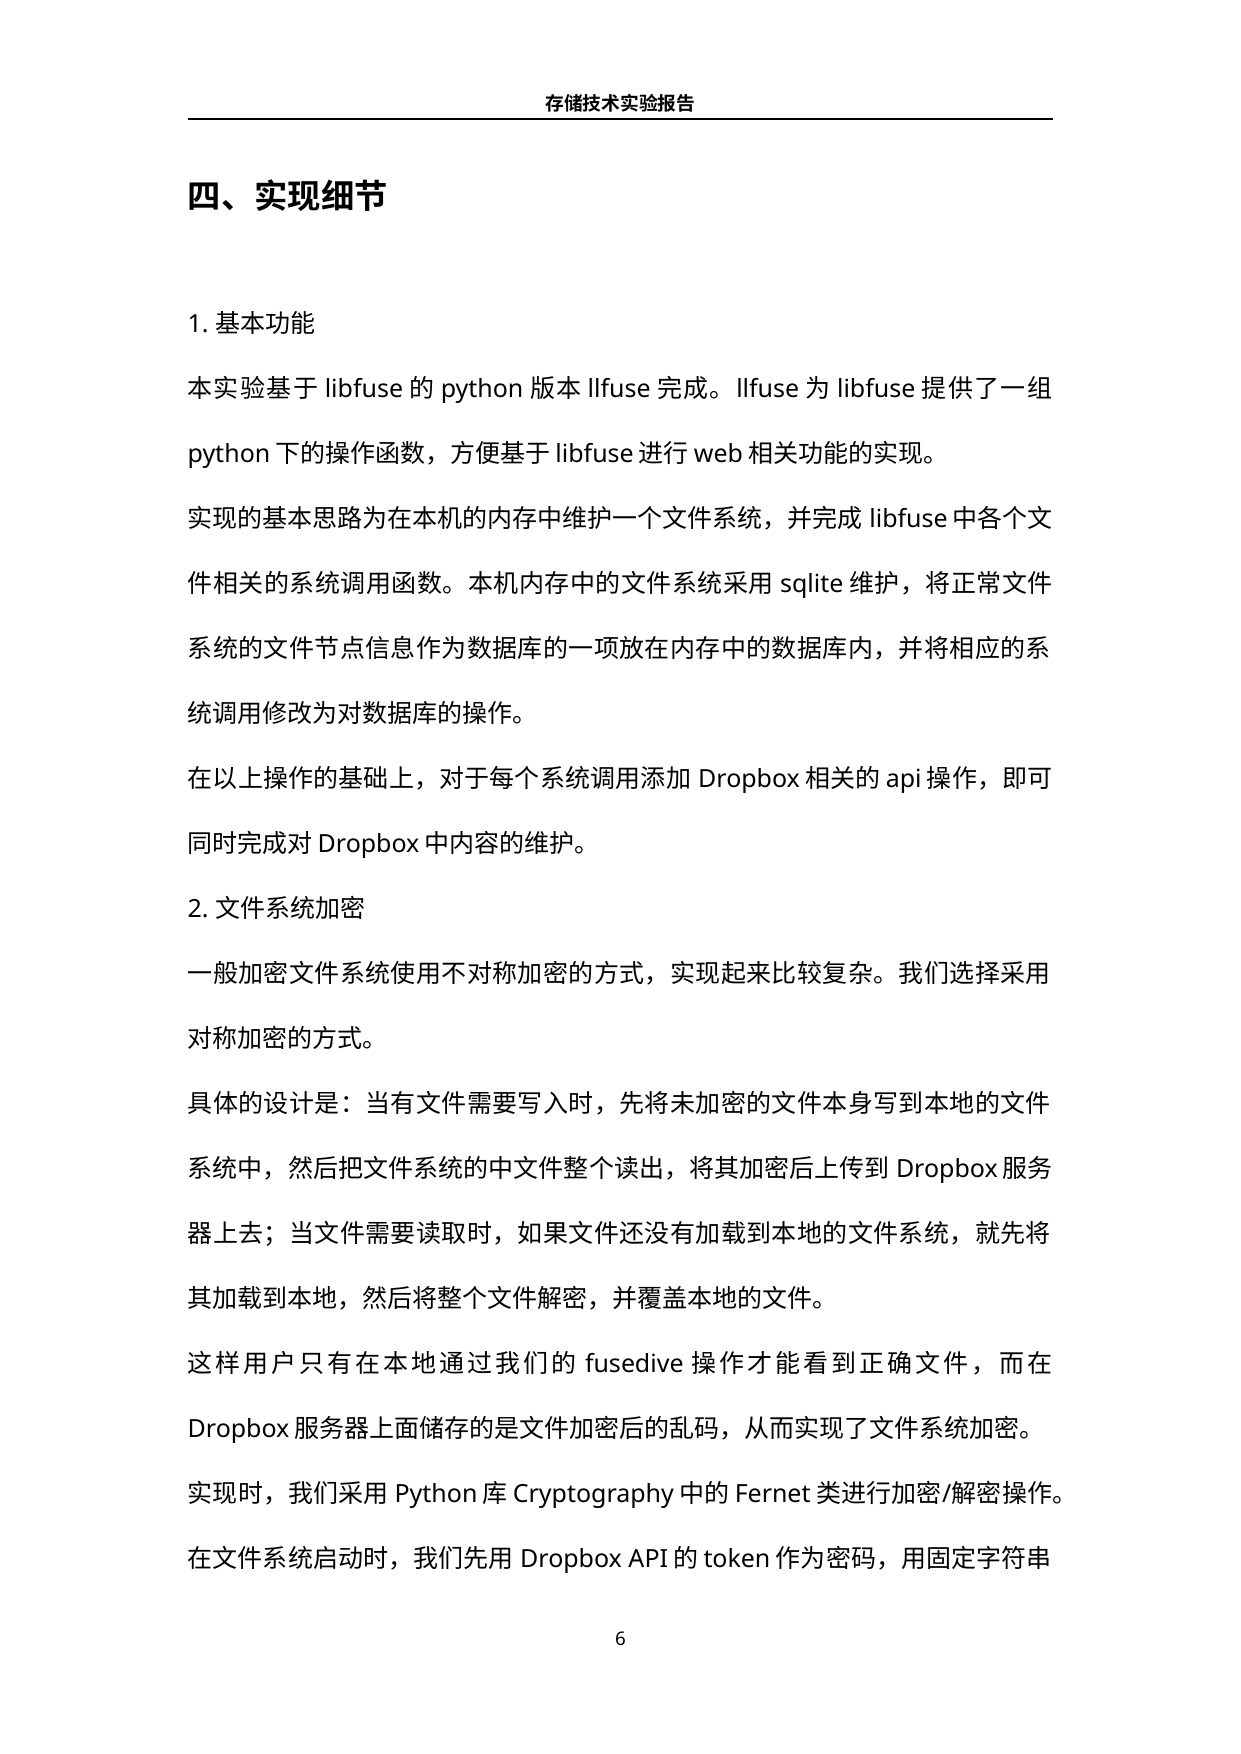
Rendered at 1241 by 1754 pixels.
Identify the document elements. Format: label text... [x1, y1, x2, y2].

subtitle 四、实现细节 [187, 162, 1053, 227]
text 这样用户只有在本地通过我们的fusedive操作才能看到正确文件，而在Dropbox服务器上面储存的是文件加密后的乱码，从而实现了文件系统加密。 [187, 1329, 1053, 1459]
text 1. 基本功能 [187, 289, 1053, 354]
text 具体的设计是：当有文件需要写入时，先将未加密的文件本身写到本地的文件系统中，然后把文件系统的中文件整个读出，将其加密后上传到Dropbox服务器上去；当文件需要读取时，如果文件还没有加载到本地的文件系统，就先将其加载到本地，然后将整个文件解密，并覆盖本地的文件。 [187, 1069, 1053, 1329]
text 实现的基本思路为在本机的内存中维护一个文件系统，并完成libfuse中各个文件相关的系统调用函数。本机内存中的文件系统采用sqlite维护，将正常文件系统的文件节点信息作为数据库的一项放在内存中的数据库内，并将相应的系统调用修改为对数据库的操作。 [187, 484, 1053, 744]
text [187, 1459, 1053, 1589]
text 本实验基于libfuse的python版本llfuse完成。llfuse为libfuse提供了一组python下的操作函数，方便基于libfuse进行web相关功能的实现。 [187, 354, 1053, 484]
text 在以上操作的基础上，对于每个系统调用添加Dropbox相关的api操作，即可同时完成对Dropbox中内容的维护。 [187, 744, 1053, 874]
text 一般加密文件系统使用不对称加密的方式，实现起来比较复杂。我们选择采用对称加密的方式。 [187, 939, 1053, 1069]
text 2. 文件系统加密 [187, 874, 1053, 939]
